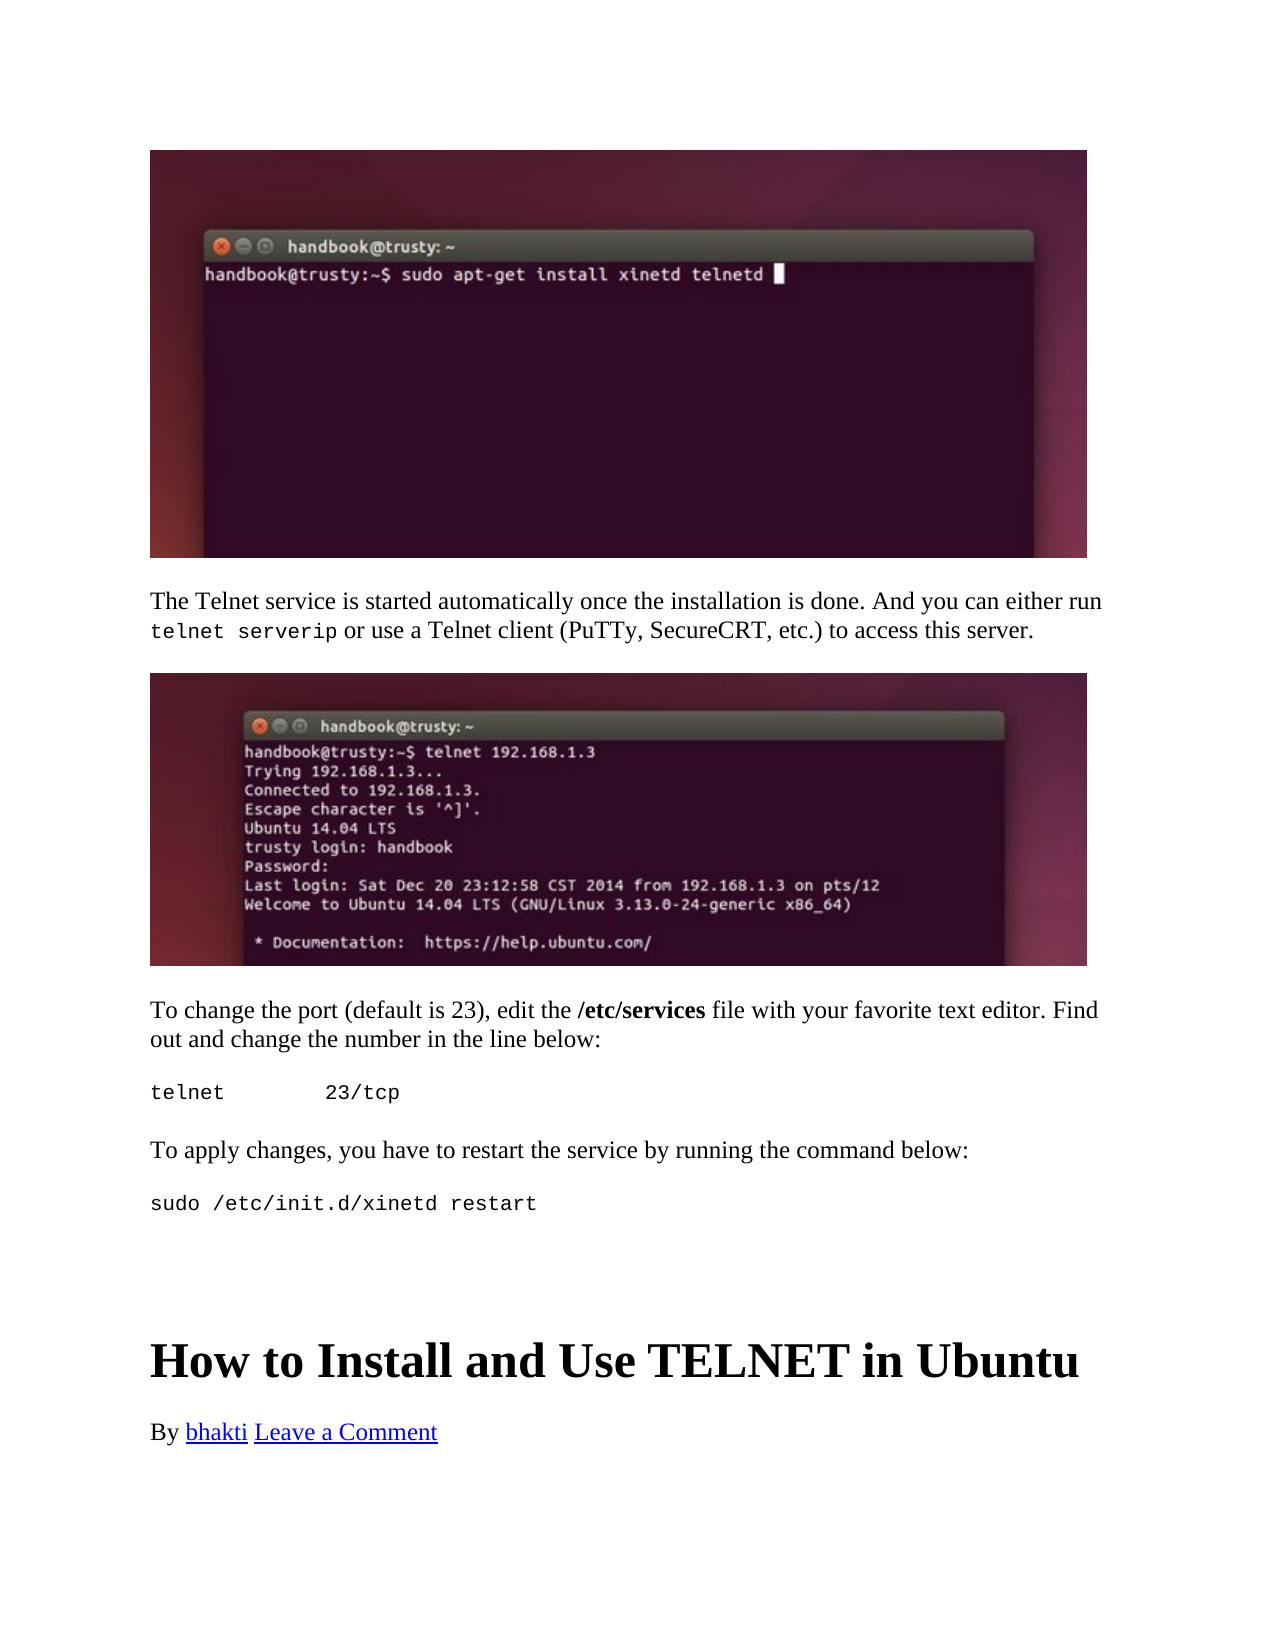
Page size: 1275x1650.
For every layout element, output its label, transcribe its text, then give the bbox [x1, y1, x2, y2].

picture [150, 150, 1087, 558]
text To apply changes, you have to restart the service by running the command below: [150, 1135, 1125, 1163]
subtitle How to Install and Use TELNET in Ubuntu [150, 1331, 1125, 1388]
picture [150, 673, 1087, 966]
text To change the port (default is 23), edit the /etc/services file with your favorite text editor. Find out and change the number in the line below: [150, 995, 1125, 1053]
text The Telnet service is started automatically once the installation is done. And you can either run telnet serverip or use a Telnet client (PuTTy, SecureCRT, etc.) to access this server. [150, 586, 1125, 645]
text sudo /etc/init.d/xinetd restart [150, 1193, 1125, 1216]
text telnet 23/tcp [150, 1082, 1125, 1106]
text By bhakti Leave a Comment [150, 1417, 1125, 1446]
